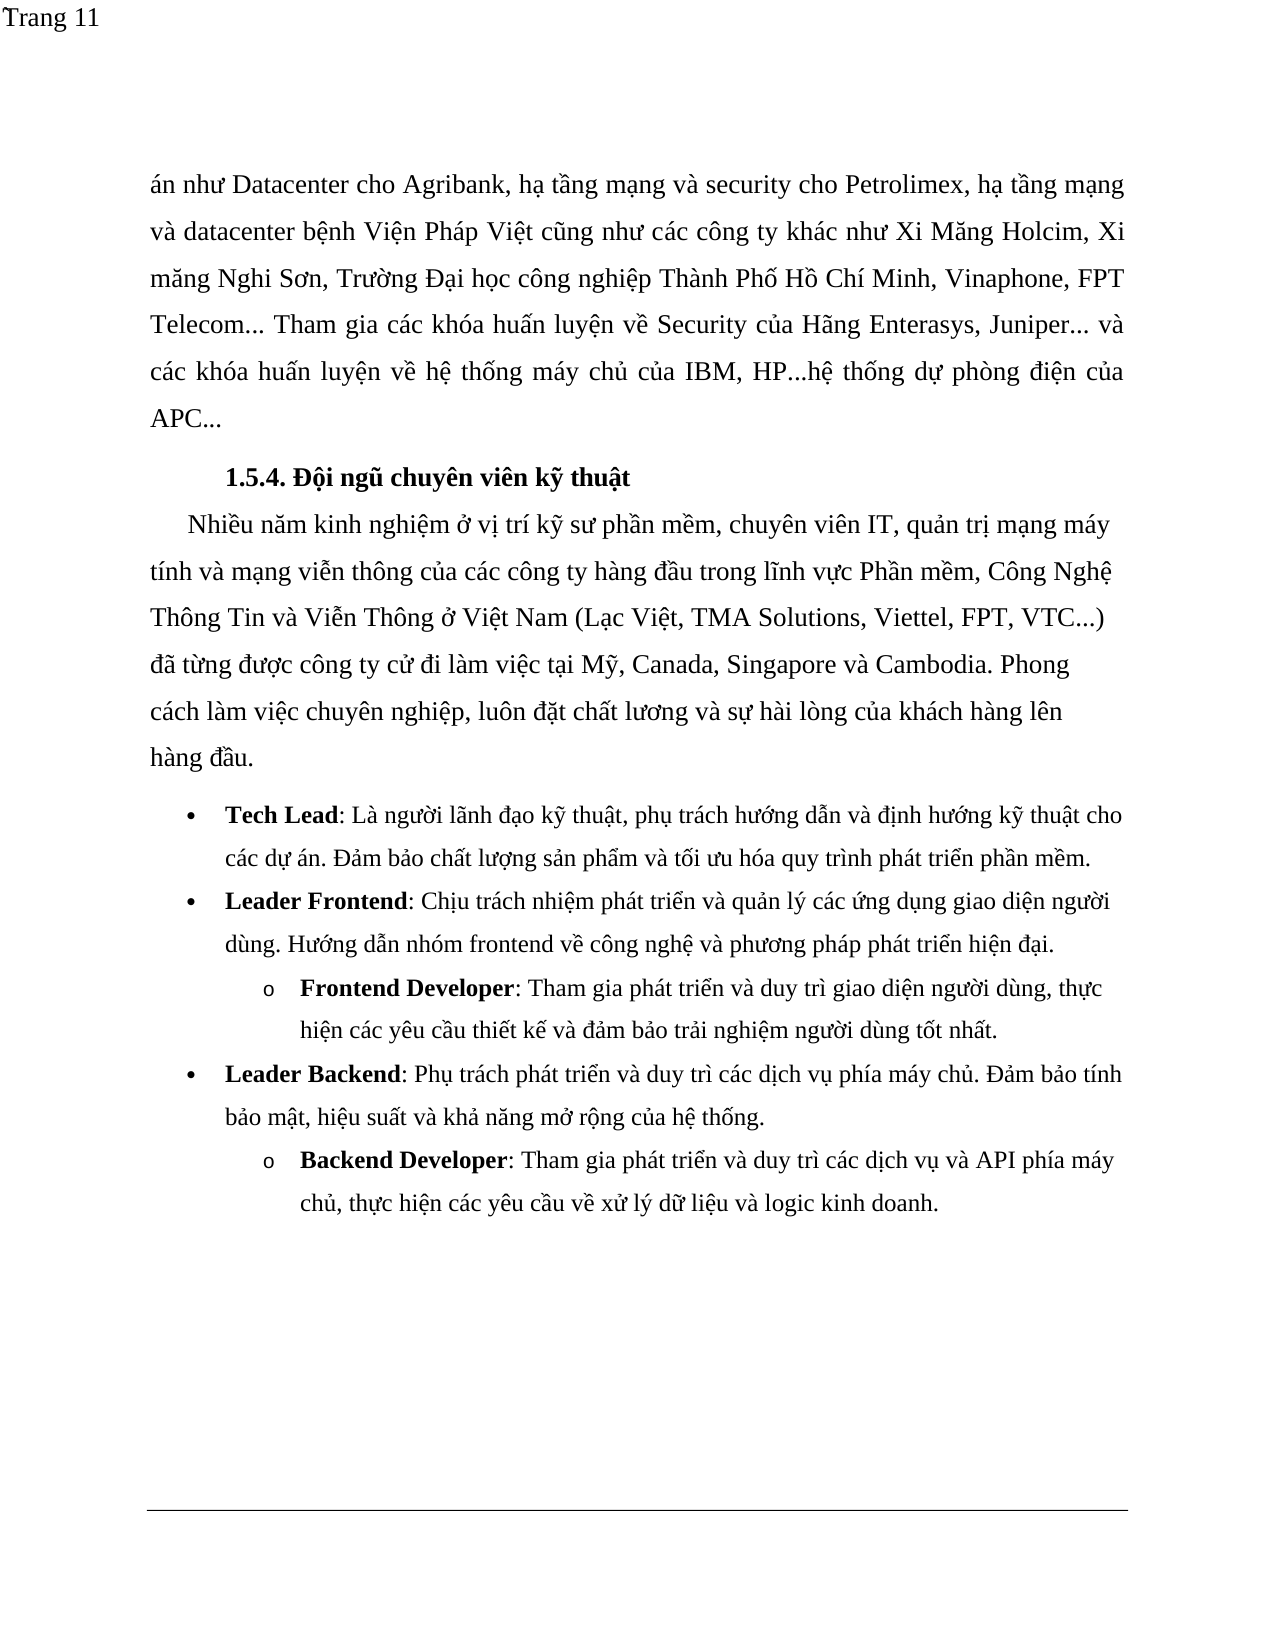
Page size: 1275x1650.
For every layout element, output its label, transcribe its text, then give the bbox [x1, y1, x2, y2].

list Leader Backend: Phụ trách phát triển và duy trì các dịch vụ phía máy chủ. Đảm bảo tính bảo mật, hiệu suất và khả năng mở rộng của hệ thống. [187, 1059, 1126, 1131]
list Tech Lead: Là người lãnh đạo kỹ thuật, phụ trách hướng dẫn và định hướng kỹ thuật cho các dự án. Đảm bảo chất lượng sản phẩm và tối ưu hóa quy trình phát triển phần mềm. [187, 800, 1126, 872]
list Leader Frontend: Chịu trách nhiệm phát triển và quản lý các ứng dụng giao diện người dùng. Hướng dẫn nhóm frontend về công nghệ và phương pháp phát triển hiện đại. [187, 886, 1125, 958]
subtitle Đội ngũ chuyên viên kỹ thuật [225, 461, 1162, 492]
text Nhiều năm kinh nghiệm ở vị trí kỹ sư phần mềm, chuyên viên IT, quản trị mạng máy tính và mạng viễn thông của các công ty hàng đầu trong lĩnh vực Phần mềm, Công Nghệ Thông Tin và Viễn Thông ở Việt Nam (Lạc Việt, TMA Solutions, Viettel, FPT, VTC...) đã từng được công ty cử đi làm việc tại Mỹ, Canada, Singapore và Cambodia. Phong cách làm việc chuyên nghiệp, luôn đặt chất lương và sự hài lòng của khách hàng lên hàng đầu. [150, 508, 1121, 772]
text án như Datacenter cho Agribank, hạ tầng mạng và security cho Petrolimex, hạ tầng mạng và datacenter bệnh Viện Pháp Việt cũng như các công ty khác như Xi Măng Holcim, Xi măng Nghi Sơn, Trường Đại học công nghiệp Thành Phố Hồ Chí Minh, Vinaphone, FPT Telecom... Tham gia các khóa huấn luyện về Security của Hãng Enterasys, Juniper... và các khóa huấn luyện về hệ thống máy chủ của IBM, HP...hệ thống dự phòng điện của APC... [150, 169, 1125, 433]
list Backend Developer: Tham gia phát triển và duy trì các dịch vụ và API phía máy chủ, thực hiện các yêu cầu về xử lý dữ liệu và logic kinh doanh. [262, 1145, 1125, 1216]
list Frontend Developer: Tham gia phát triển và duy trì giao diện người dùng, thực hiện các yêu cầu thiết kế và đảm bảo trải nghiệm người dùng tốt nhất. [262, 973, 1126, 1044]
